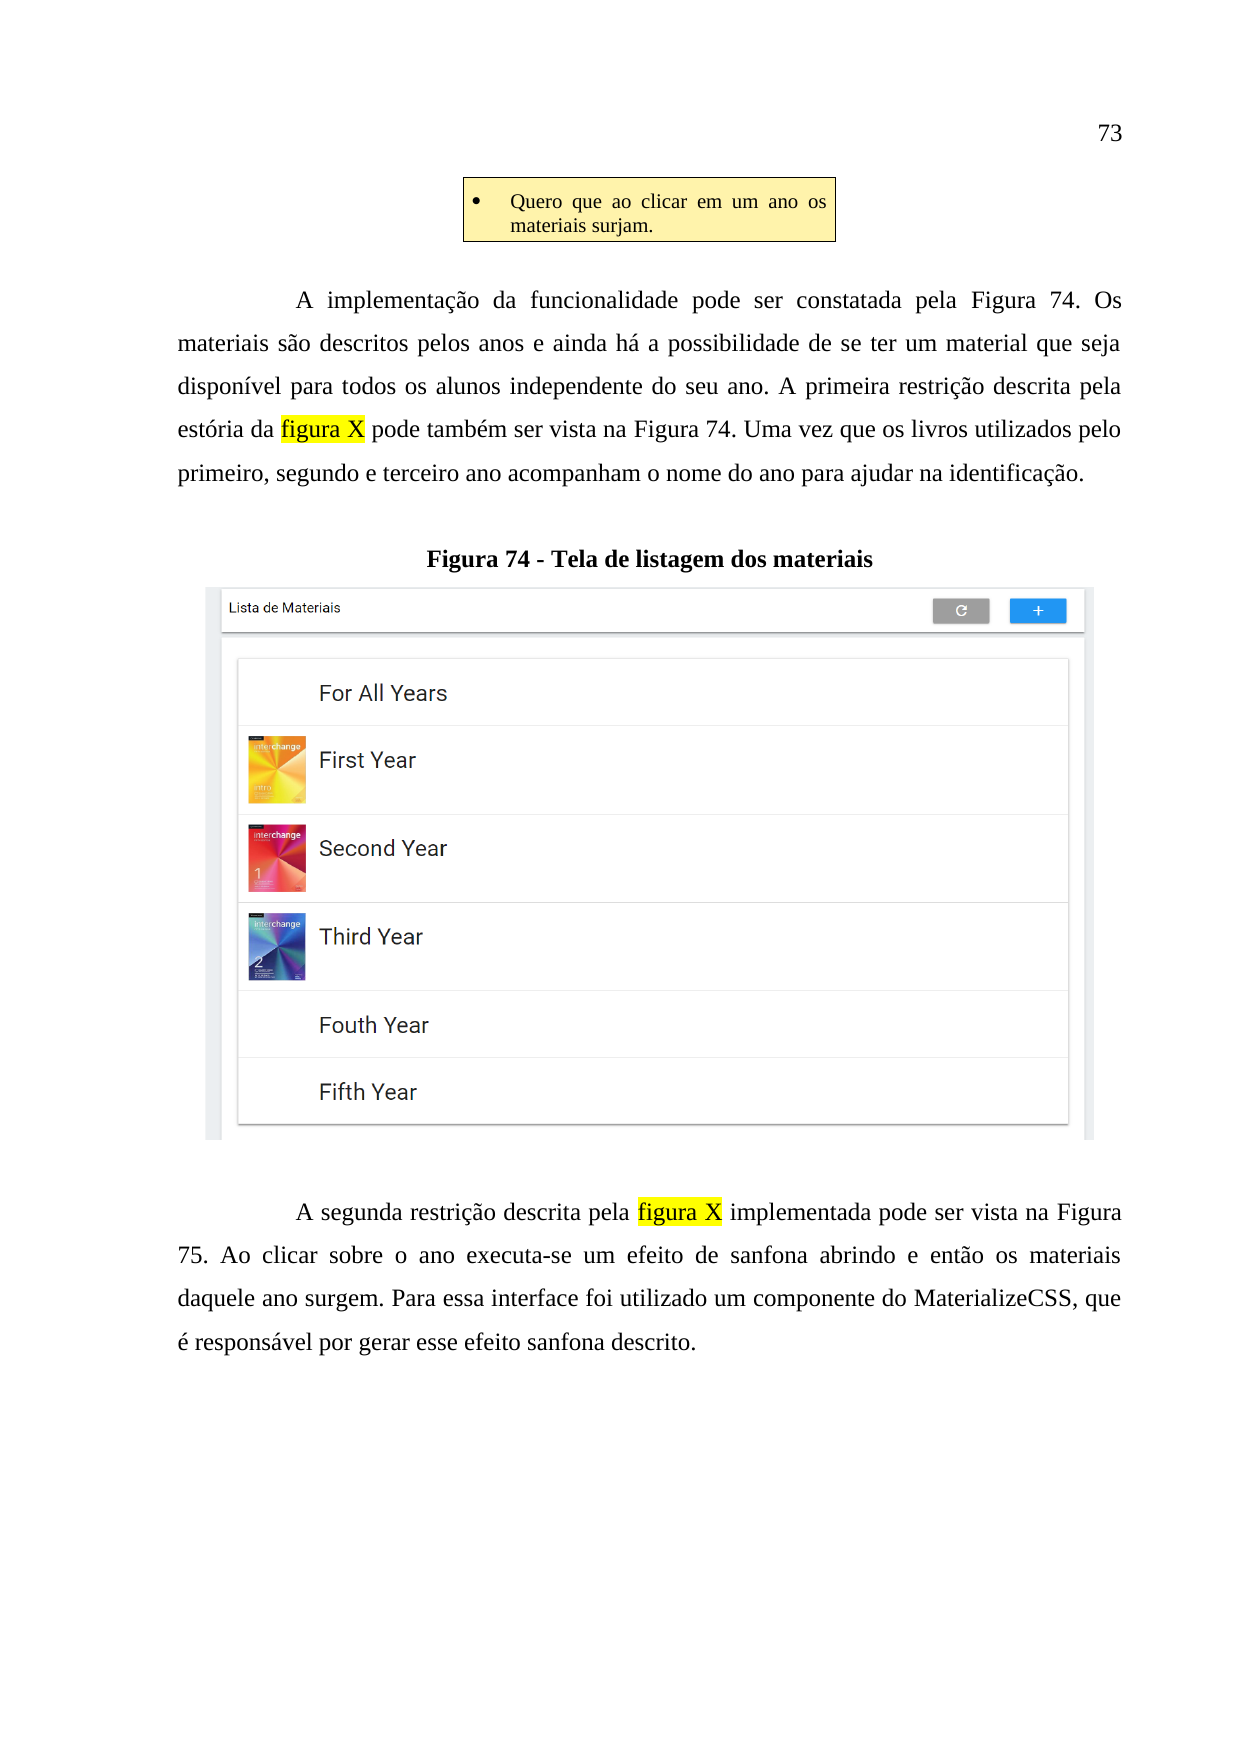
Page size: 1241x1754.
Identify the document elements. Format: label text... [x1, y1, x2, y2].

picture [205, 587, 1094, 1140]
text A segunda restrição descrita pela figura X implementada pode ser vista na . Ao clicar sobre o ano executa-se um efeito de sanfona abrindo e então os materiais daquele ano surgem. Para essa interface foi utilizado um componente do MaterializeCSS, que é responsável por gerar esse efeito sanfona descrito. [177, 1197, 1122, 1355]
list Quero que ao clicar em um ano os materiais surjam. [464, 178, 835, 241]
text A implementação da funcionalidade pode ser constatada pela . Os materiais são descritos pelos anos e ainda há a possibilidade de se ter um material que seja disponível para todos os alunos independente do seu ano. A primeira restrição descrita pela estória da figura X pode também ser vista na . Uma vez que os livros utilizados pelo primeiro, segundo e terceiro ano acompanham o nome do ano para ajudar na identificação. [177, 285, 1122, 486]
